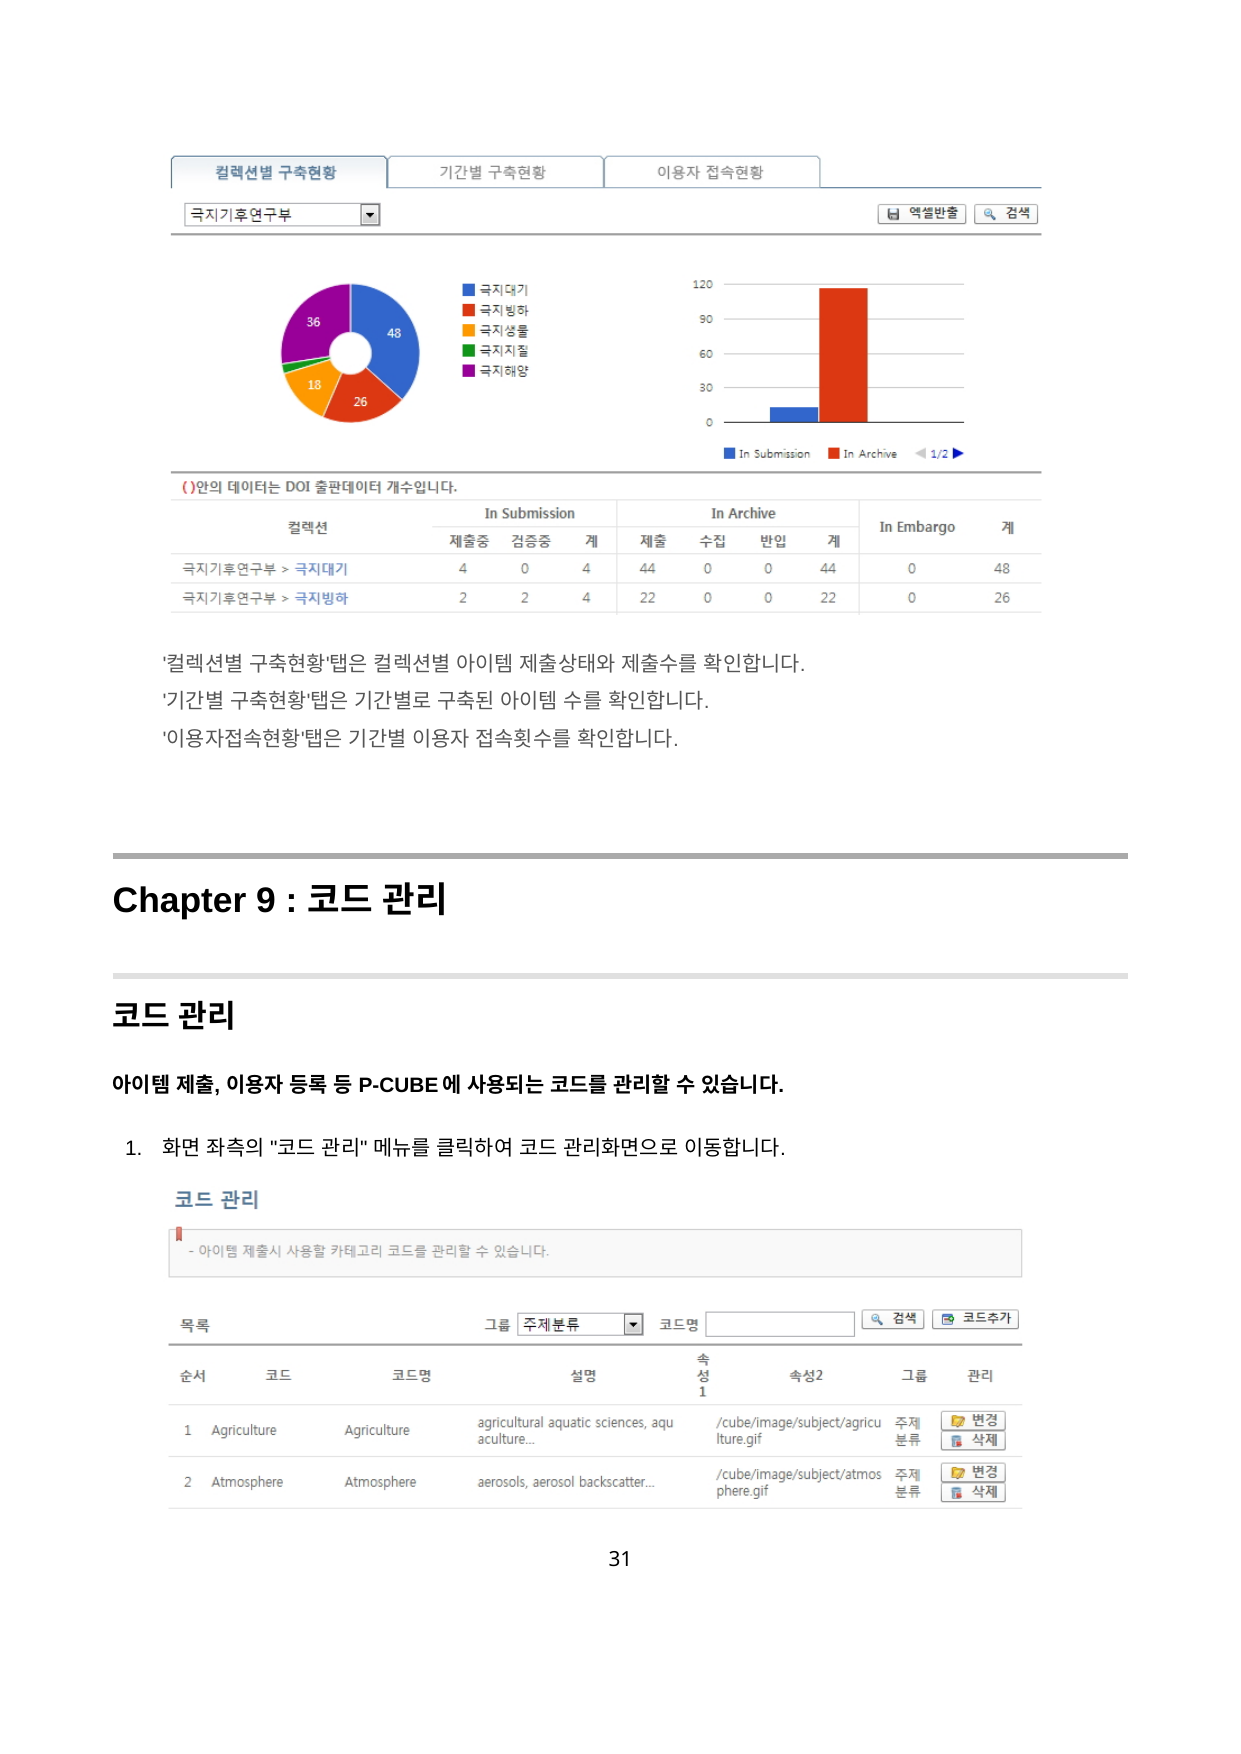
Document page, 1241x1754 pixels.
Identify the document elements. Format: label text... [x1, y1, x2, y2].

text Chapter 9 : 코드 관리 [112, 854, 1128, 922]
text 코드 관리 [112, 974, 1128, 1036]
picture [162, 1186, 1030, 1510]
text '컬렉션별 구축현황'탭은 컬렉션별 아이템 제출상태와 제출수를 확인합니다. '기간별 구축현황'탭은 기간별로 구축된 아이템 수를 확인합니다. '이용자접속현황'탭은 기간별 이용자 접속횟수를 확인합니다. [162, 640, 1128, 752]
list 화면 좌측의 "코드 관리" 메뉴를 클릭하여 코드 관리화면으로 이동합니다. [125, 1124, 1128, 1161]
picture [162, 150, 1046, 615]
text 아이템 제출, 이용자 등록 등 P-CUBE에 사용되는 코드를 관리할 수 있습니다. [112, 1061, 1128, 1099]
